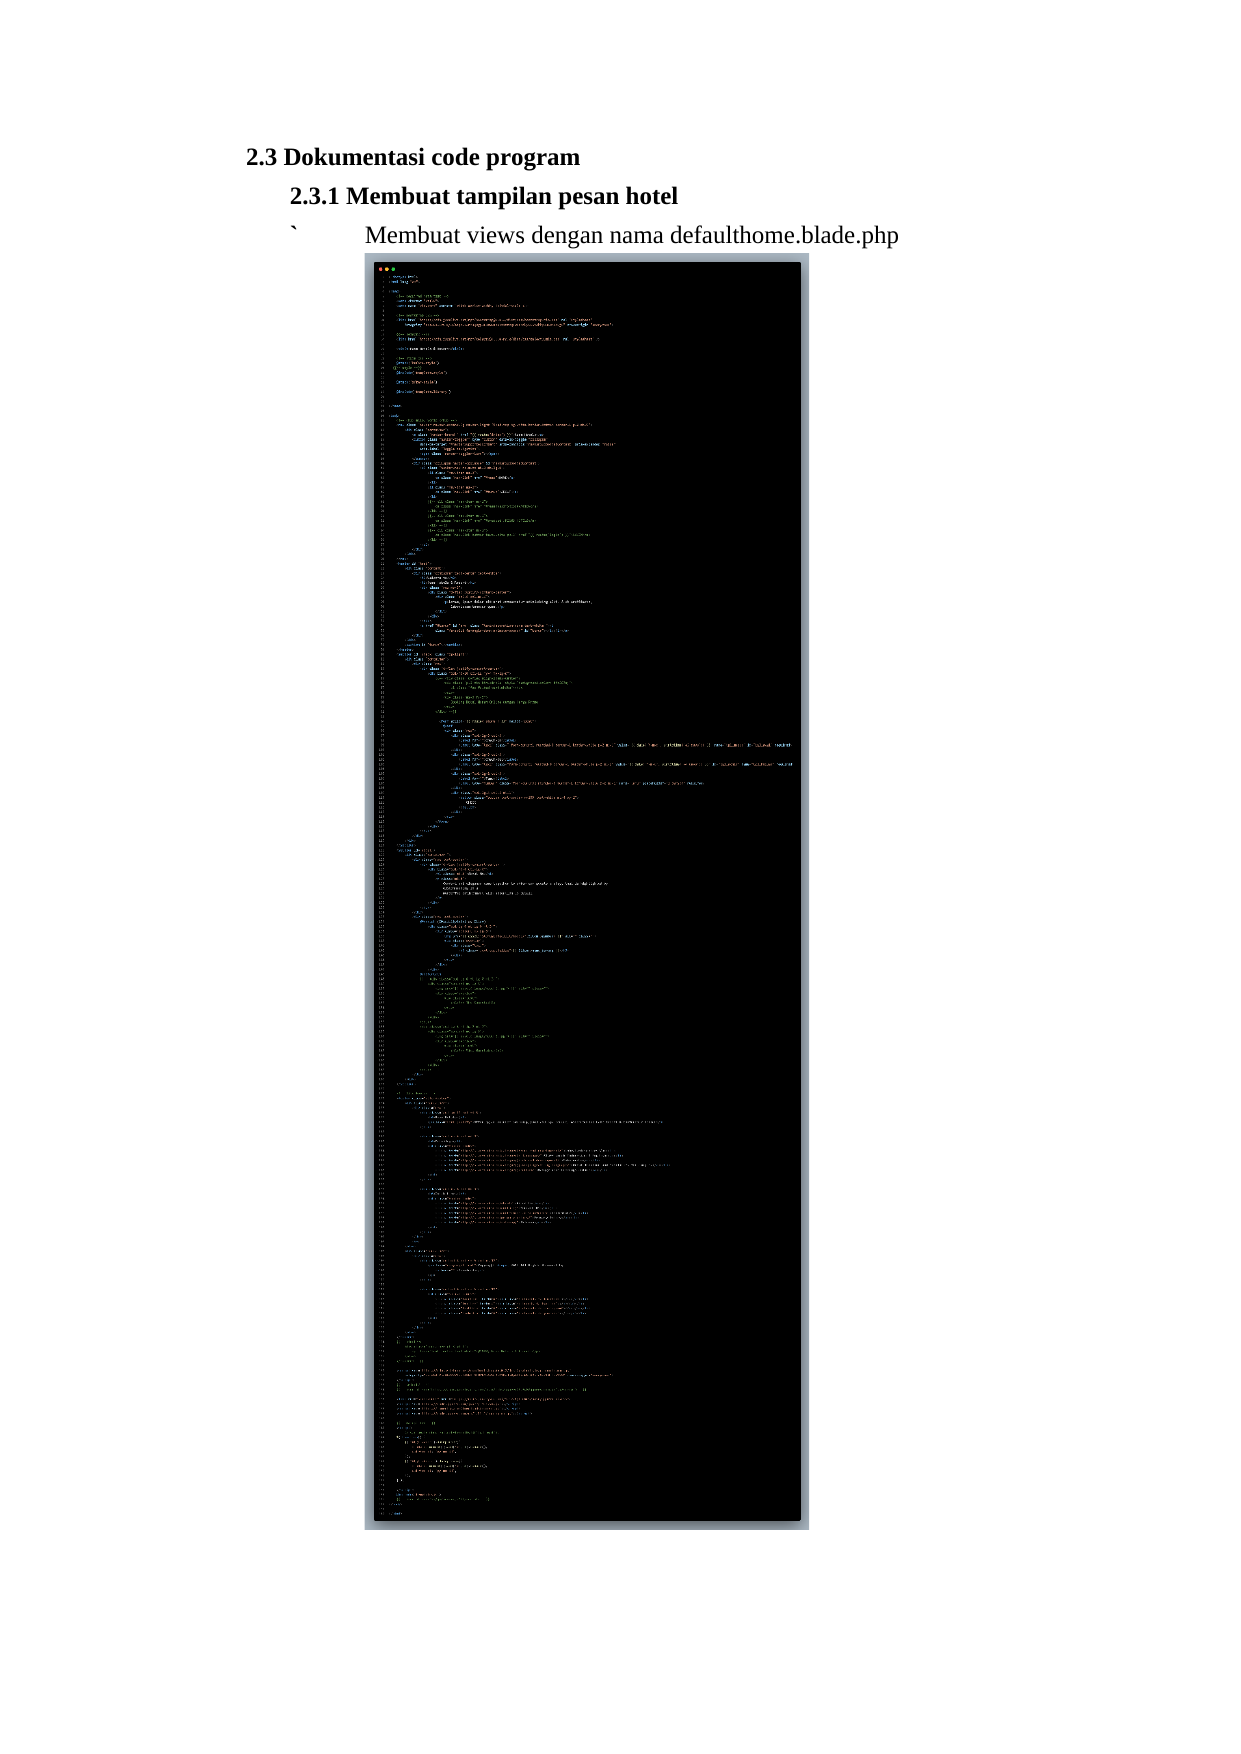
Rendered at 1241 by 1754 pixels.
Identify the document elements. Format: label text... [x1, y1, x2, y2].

subtitle 2.3.1 Membuat tampilan pesan hotel [200, 181, 689, 209]
picture [364, 253, 810, 1530]
subtitle 2.3 Dokumentasi code program [214, 142, 689, 170]
